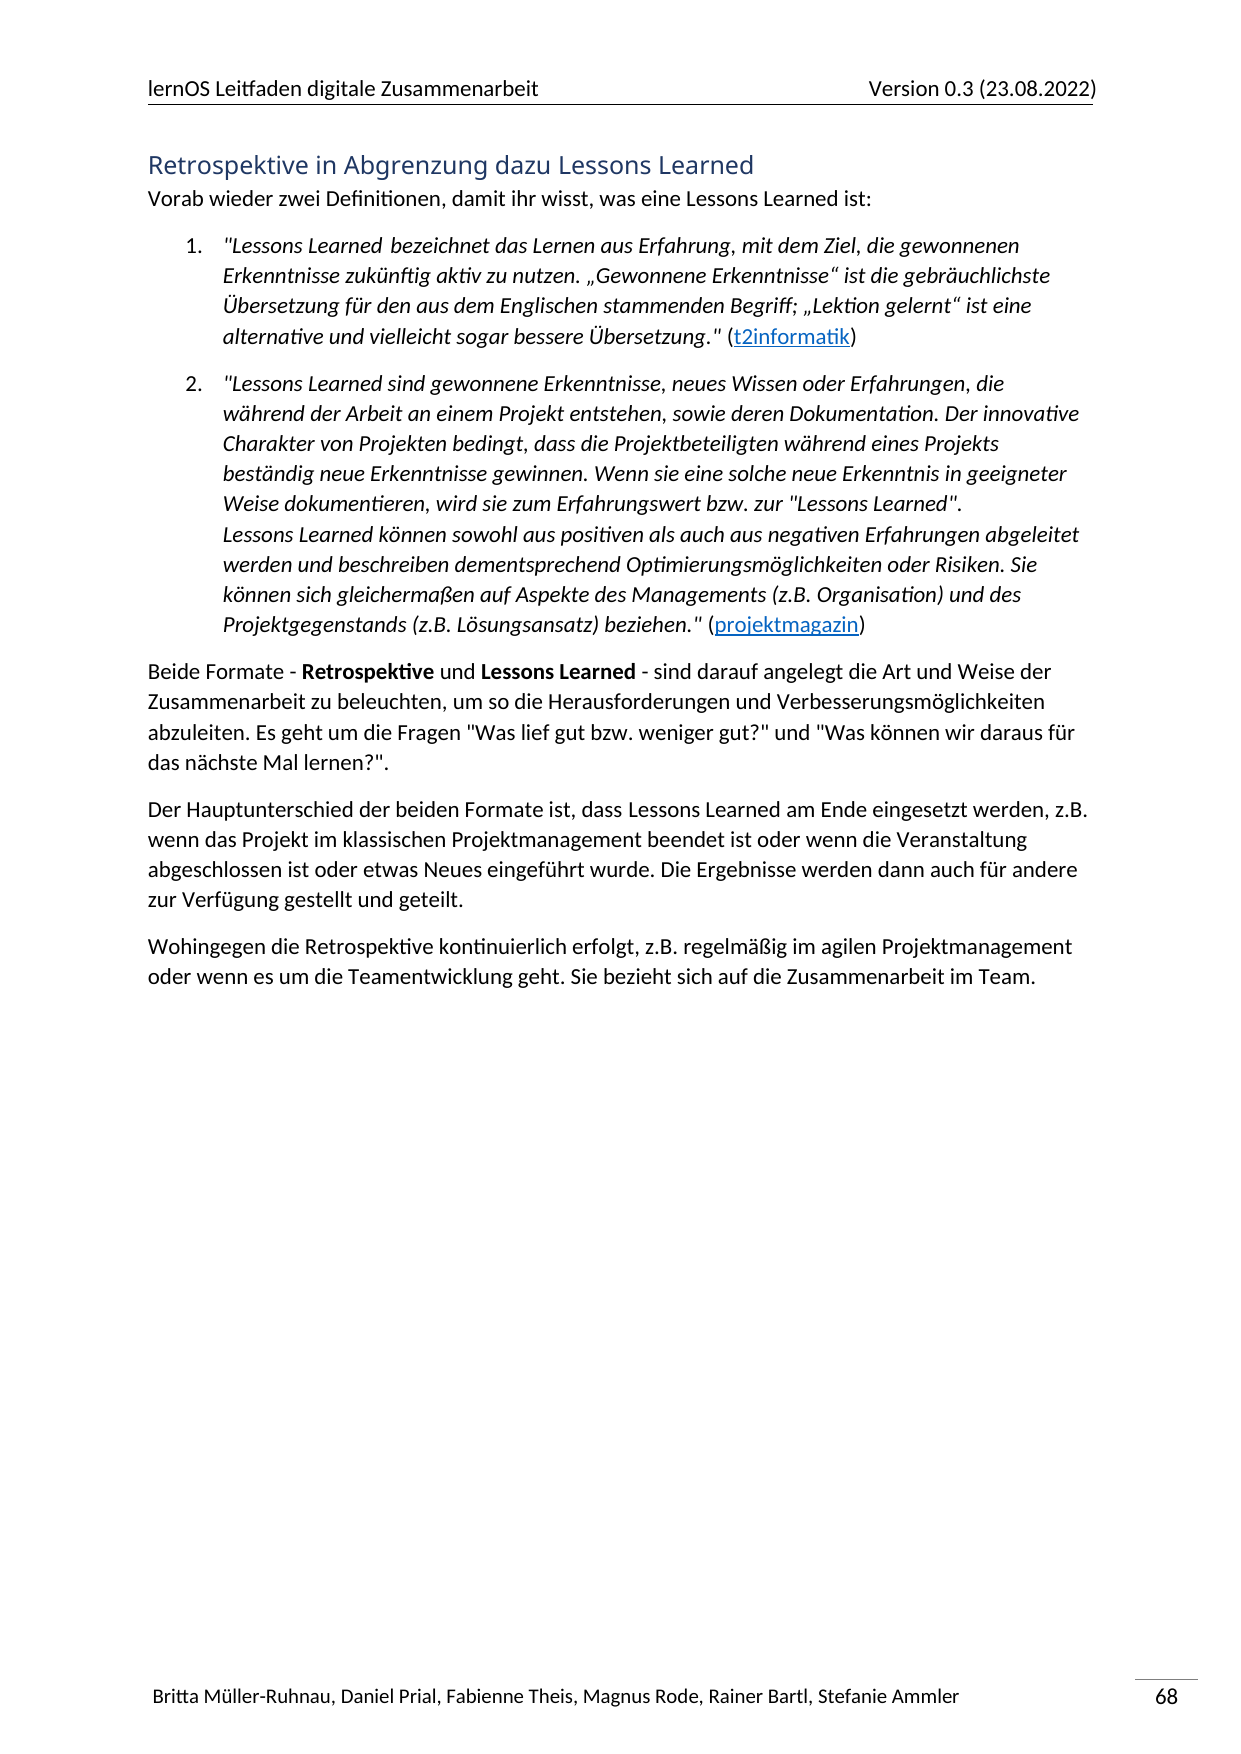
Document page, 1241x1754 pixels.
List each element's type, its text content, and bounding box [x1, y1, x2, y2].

text Der Hauptunterschied der beiden Formate ist, dass Lessons Learned am Ende eingesetzt werden, z.B. wenn das Projekt im klassischen Projektmanagement beendet ist oder wenn die Veranstaltung abgeschlossen ist oder etwas Neues eingeführt wurde. Die Ergebnisse werden dann auch für andere zur Verfügung gestellt und geteilt. [148, 795, 1093, 913]
text Vorab wieder zwei Definitionen, damit ihr wisst, was eine Lessons Learned ist: [148, 184, 1093, 212]
subtitle Retrospektive in Abgrenzung dazu Lessons Learned [148, 148, 1093, 182]
text Beide Formate - Retrospektive und Lessons Learned - sind darauf angelegt die Art und Weise der Zusammenarbeit zu beleuchten, um so die Herausforderungen und Verbesserungsmöglichkeiten abzuleiten. Es geht um die Fragen "Was lief gut bzw. weniger gut?" und "Was können wir daraus für das nächste Mal lernen?". [148, 657, 1093, 776]
list "Lessons Learned sind gewonnene Erkenntnisse, neues Wissen oder Erfahrungen, die während der Arbeit an einem Projekt entstehen, sowie deren Dokumentation. Der innovative Charakter von Projekten bedingt, dass die Projektbeteiligten während eines Projekts beständig neue Erkenntnisse gewinnen. Wenn sie eine solche neue Erkenntnis in geeigneter Weise dokumentieren, wird sie zum Erfahrungswert bzw. zur "Lessons Learned". Lessons Learned können sowohl aus positiven als auch aus negativen Erfahrungen abgeleitet werden und beschreiben dementsprechend Optimierungsmöglichkeiten oder Risiken. Sie können sich gleichermaßen auf Aspekte des Managements (z.B. Organisation) und des Projektgegenstands (z.B. Lösungsansatz) beziehen." (projektmagazin) [185, 369, 1093, 638]
text Wohingegen die Retrospektive kontinuierlich erfolgt, z.B. regelmäßig im agilen Projektmanagement oder wenn es um die Teamentwicklung geht. Sie bezieht sich auf die Zusammenarbeit im Team. [148, 932, 1093, 991]
list "Lessons Learned bezeichnet das Lernen aus Erfahrung, mit dem Ziel, die gewonnenen Erkenntnisse zukünftig aktiv zu nutzen. „Gewonnene Erkenntnisse“ ist die gebräuchlichste Übersetzung für den aus dem Englischen stammenden Begriff; „Lektion gelernt“ ist eine alternative und vielleicht sogar bessere Übersetzung." (t2informatik) [185, 231, 1093, 350]
